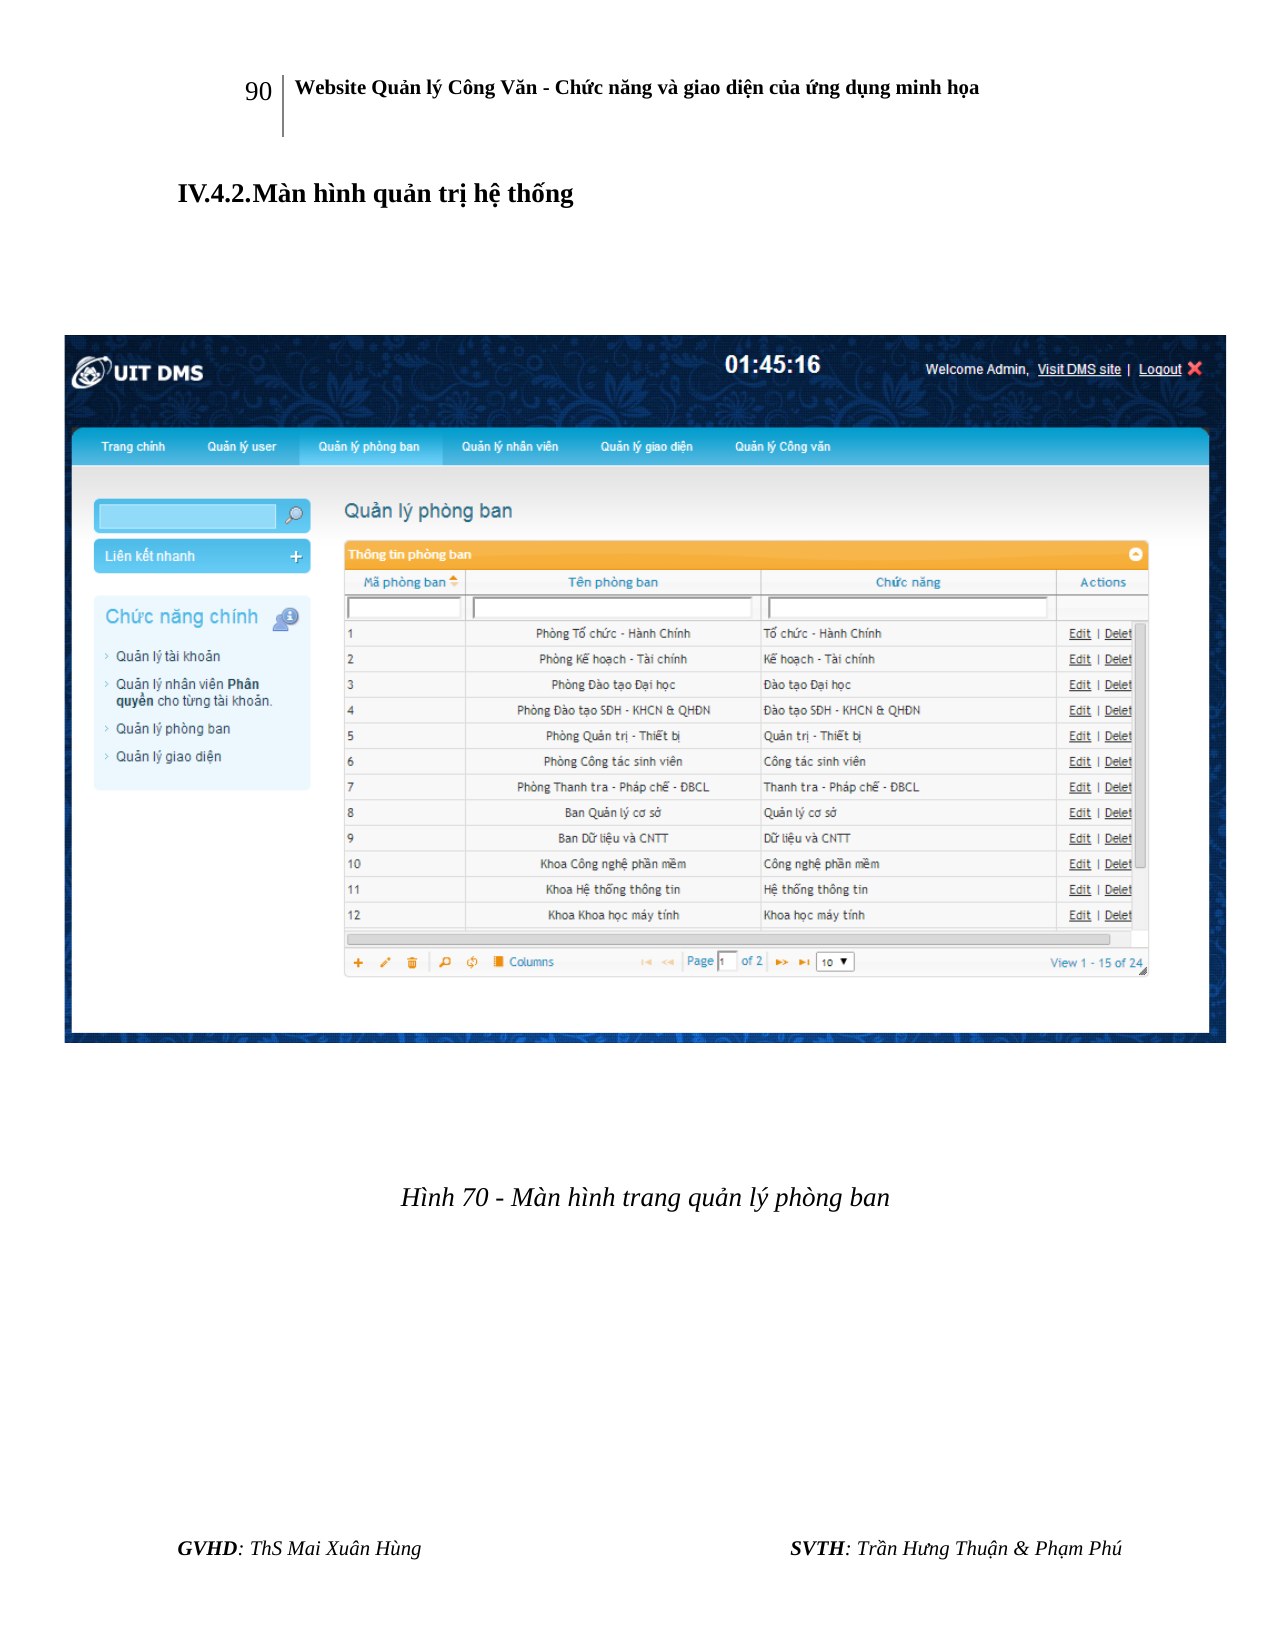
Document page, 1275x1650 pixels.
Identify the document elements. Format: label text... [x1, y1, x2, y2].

picture [64, 335, 1227, 1043]
list Màn hình quản trị hệ thống [177, 177, 1157, 208]
